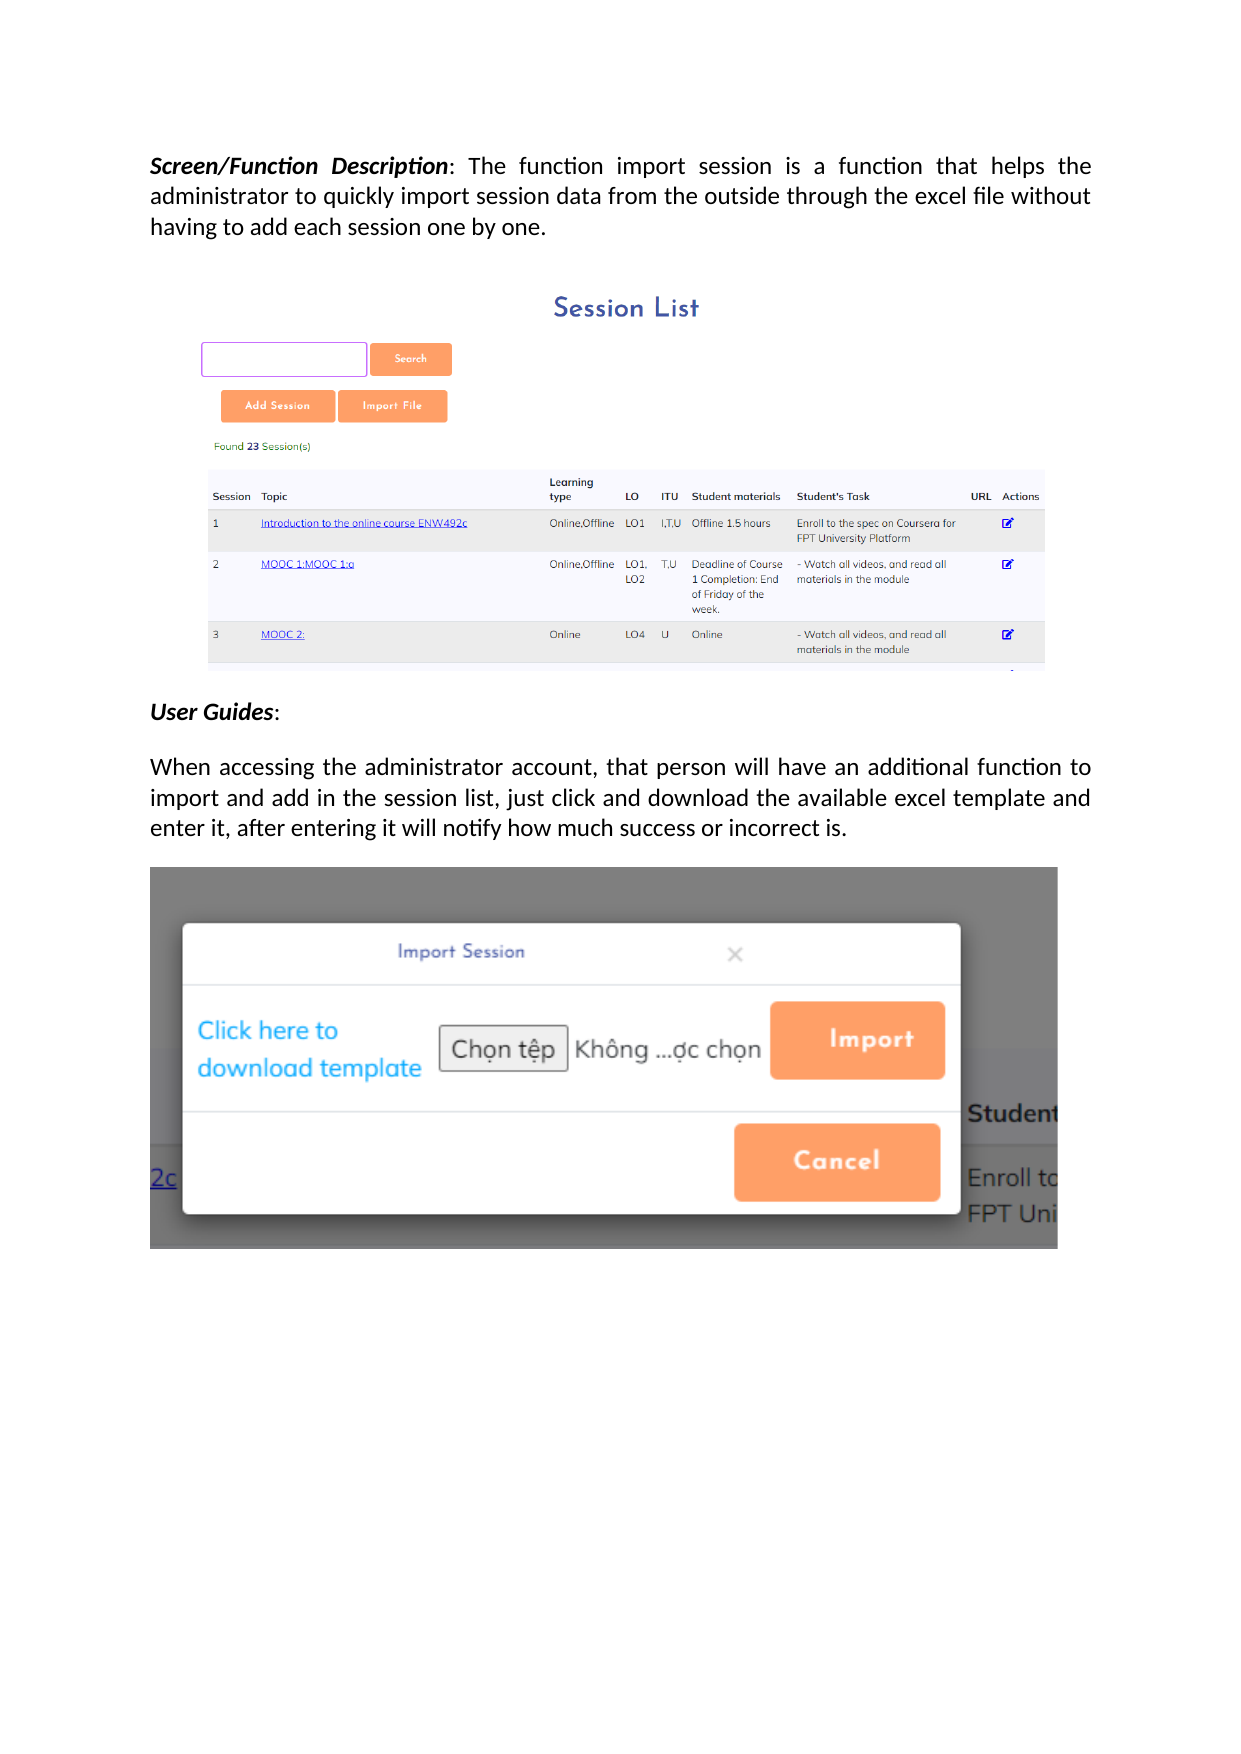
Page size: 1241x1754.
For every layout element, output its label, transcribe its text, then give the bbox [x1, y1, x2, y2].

text User Guides: [150, 696, 1093, 726]
text When accessing the administrator account, that person will have an additional function to import and add in the session list, just click and download the available excel template and enter it, after entering it will notify how much success or incorrect is. [150, 751, 1093, 843]
text Screen/Function Description: The function import session is a function that helps the administrator to quickly import session data from the outside through the excel file without having to add each session one by one. [150, 150, 1093, 242]
picture [150, 867, 1058, 1249]
picture [150, 266, 1093, 671]
